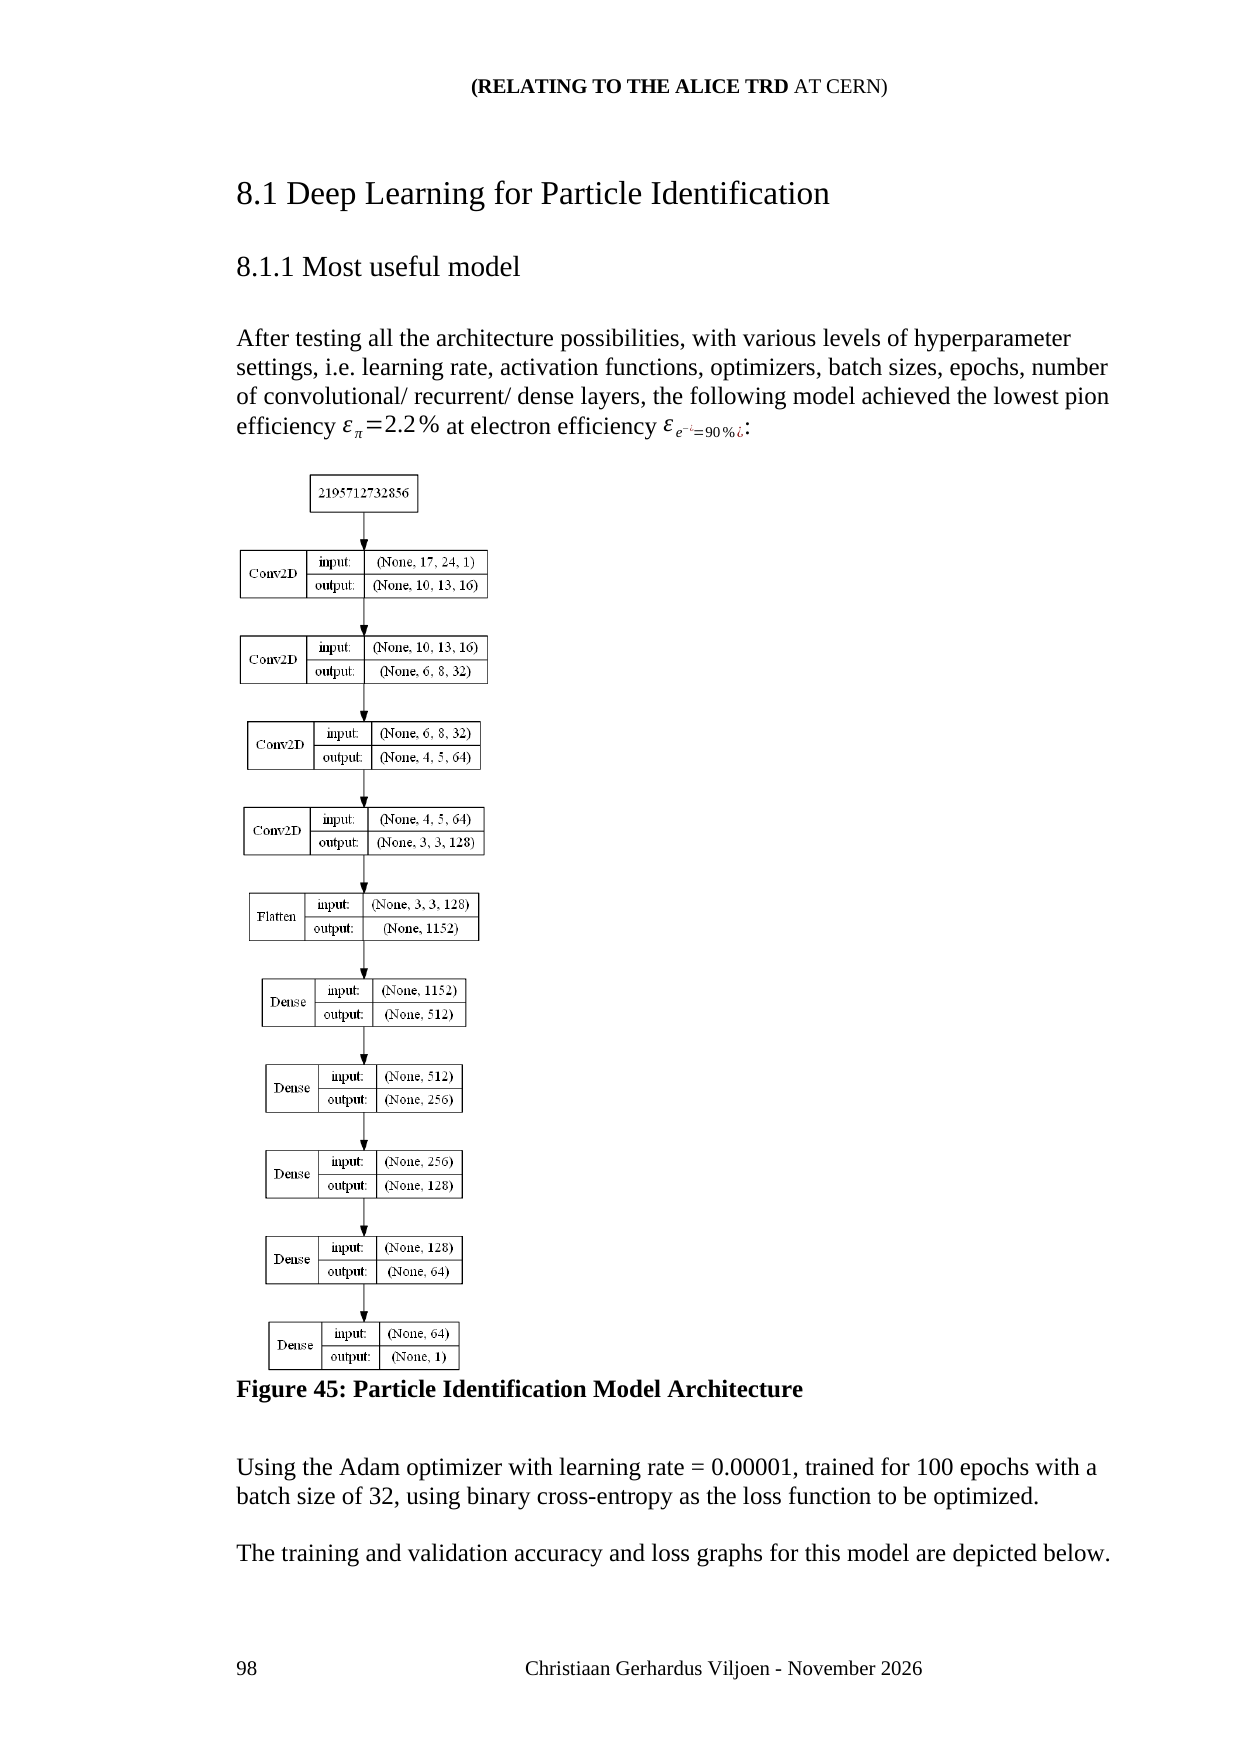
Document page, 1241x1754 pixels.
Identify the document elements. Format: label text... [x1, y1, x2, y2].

text Figure 45: Particle Identification Model Architecture [236, 1374, 1122, 1403]
text After testing all the architecture possibilities, with various levels of hyperparameter settings, i.e. learning rate, activation functions, optimizers, batch sizes, epochs, number of convolutional/ recurrent/ dense layers, the following model achieved the lowest pion efficiency at electron efficiency : [236, 323, 1122, 442]
text The training and validation accuracy and loss graphs for this model are depicted below. [236, 1538, 1122, 1567]
subtitle Deep Learning for Particle Identification [236, 173, 1122, 211]
text Using the Adam optimizer with learning rate = 0.00001, trained for 100 epochs with a batch size of 32, using binary cross-entropy as the loss function to be optimized. [236, 1452, 1122, 1510]
subtitle Most useful model [236, 249, 1122, 282]
picture [236, 470, 491, 1374]
